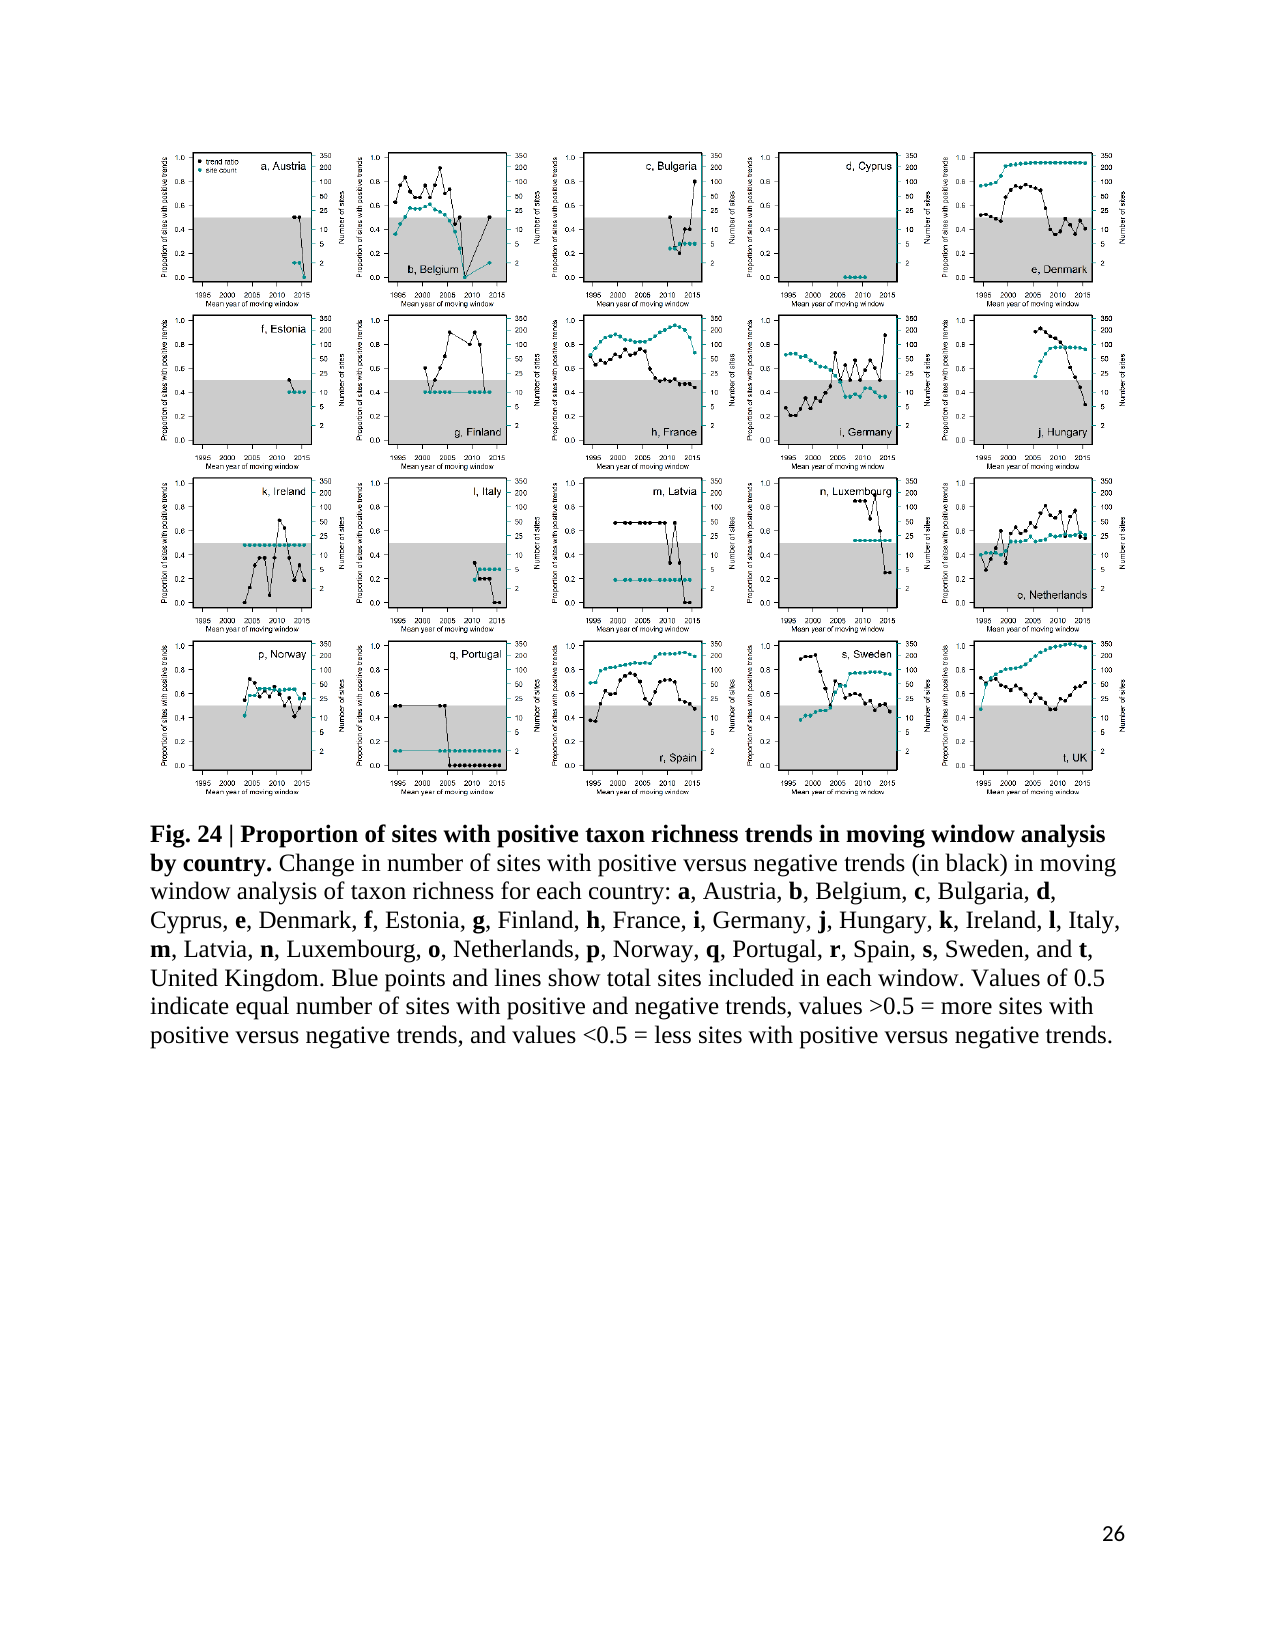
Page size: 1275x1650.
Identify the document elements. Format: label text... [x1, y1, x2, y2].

picture [150, 150, 1125, 800]
text Fig. 24 | Proportion of sites with positive taxon richness trends in moving window analysis by country. Change in number of sites with positive versus negative trends (in black) in moving window analysis of taxon richness for each country: a, Austria, b, Belgium, c, Bulgaria, d, Cyprus, e, Denmark, f, Estonia, g, Finland, h, France, i, Germany, j, Hungary, k, Ireland, l, Italy, m, Latvia, n, Luxembourg, o, Netherlands, p, Norway, q, Portugal, r, Spain, s, Sweden, and t, United Kingdom. Blue points and lines show total sites included in each window. Values of 0.5 indicate equal number of sites with positive and negative trends, values >0.5 = more sites with positive versus negative trends, and values <0.5 = less sites with positive versus negative trends. [150, 819, 1125, 1049]
